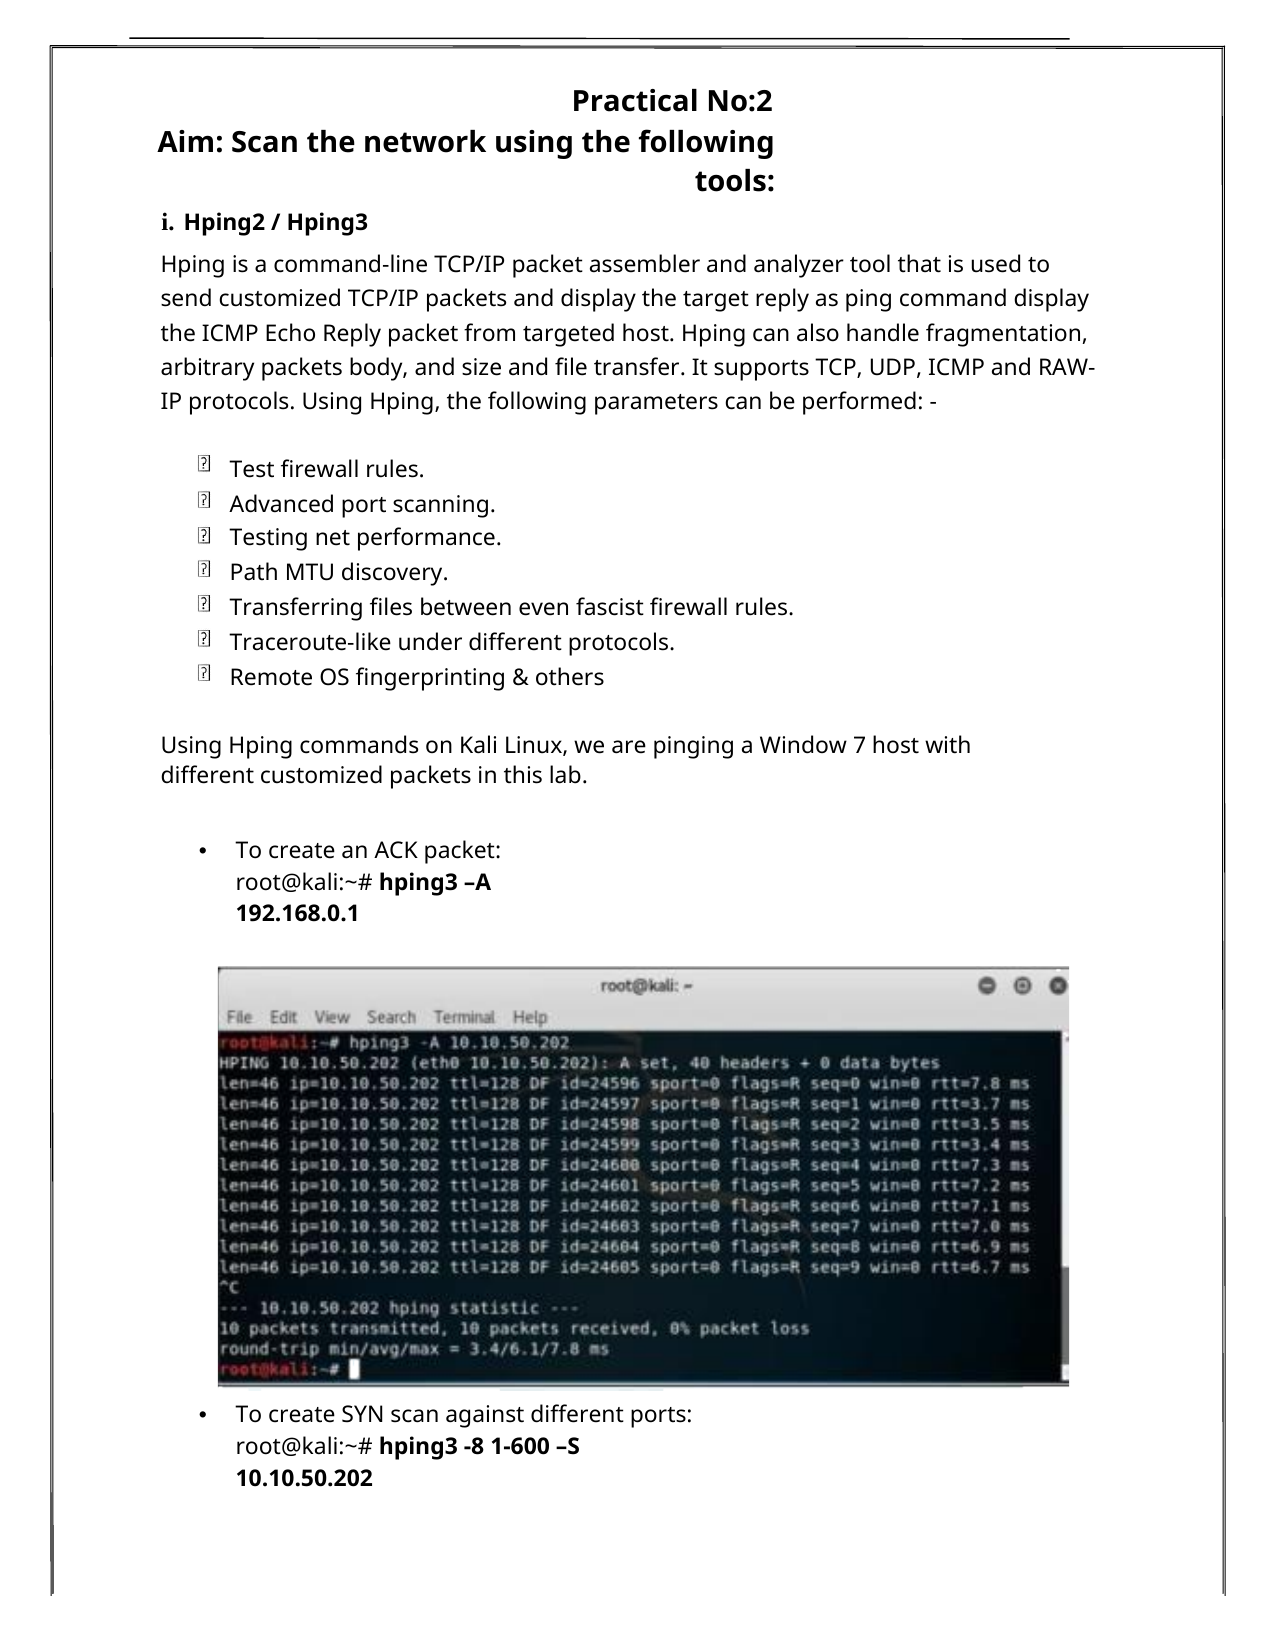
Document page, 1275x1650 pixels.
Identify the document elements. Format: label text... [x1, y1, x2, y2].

list Hping2 / Hping3 [161, 206, 1192, 237]
text Test firewall rules. [198, 447, 1192, 484]
text Remote OS fingerprinting & others [198, 657, 1192, 692]
text Path MTU discovery. [198, 552, 1192, 587]
picture [197, 587, 224, 616]
text Transferring files between even fascist firewall rules. [198, 587, 1192, 622]
picture [217, 966, 1070, 1391]
picture [197, 518, 224, 546]
picture [197, 483, 224, 512]
picture [197, 446, 224, 478]
text Practical No:2 [129, 80, 773, 120]
picture [197, 656, 224, 685]
text Aim: Scan the network using the following tools: [129, 121, 775, 200]
text Testing net performance. [198, 519, 1192, 552]
picture [197, 552, 224, 581]
picture [197, 622, 224, 651]
text Hping is a command-line TCP/IP packet assembler and analyzer tool that is used to send customized TCP/IP packets and display the target reply as ping command display the ICMP Echo Reply packet from targeted host. Hping can also handle fragmentation, arbitrary packets body, and size and file transfer. It supports TCP, UDP, ICMP and RAW-IP protocols. Using Hping, the following parameters can be performed: - [160, 248, 1102, 417]
text Traceroute-like under different protocols. [198, 622, 1192, 657]
text Using Hping commands on Kali Linux, we are pinging a Window 7 host with different customized packets in this lab. [160, 729, 1006, 790]
text Advanced port scanning. [198, 484, 1192, 519]
list To create SYN scan against different ports: root@kali:~# hping3 -8 1-600 –S 10.10.50.202 [199, 1398, 698, 1493]
list To create an ACK packet: root@kali:~# hping3 –A 192.168.0.1 [199, 833, 598, 928]
